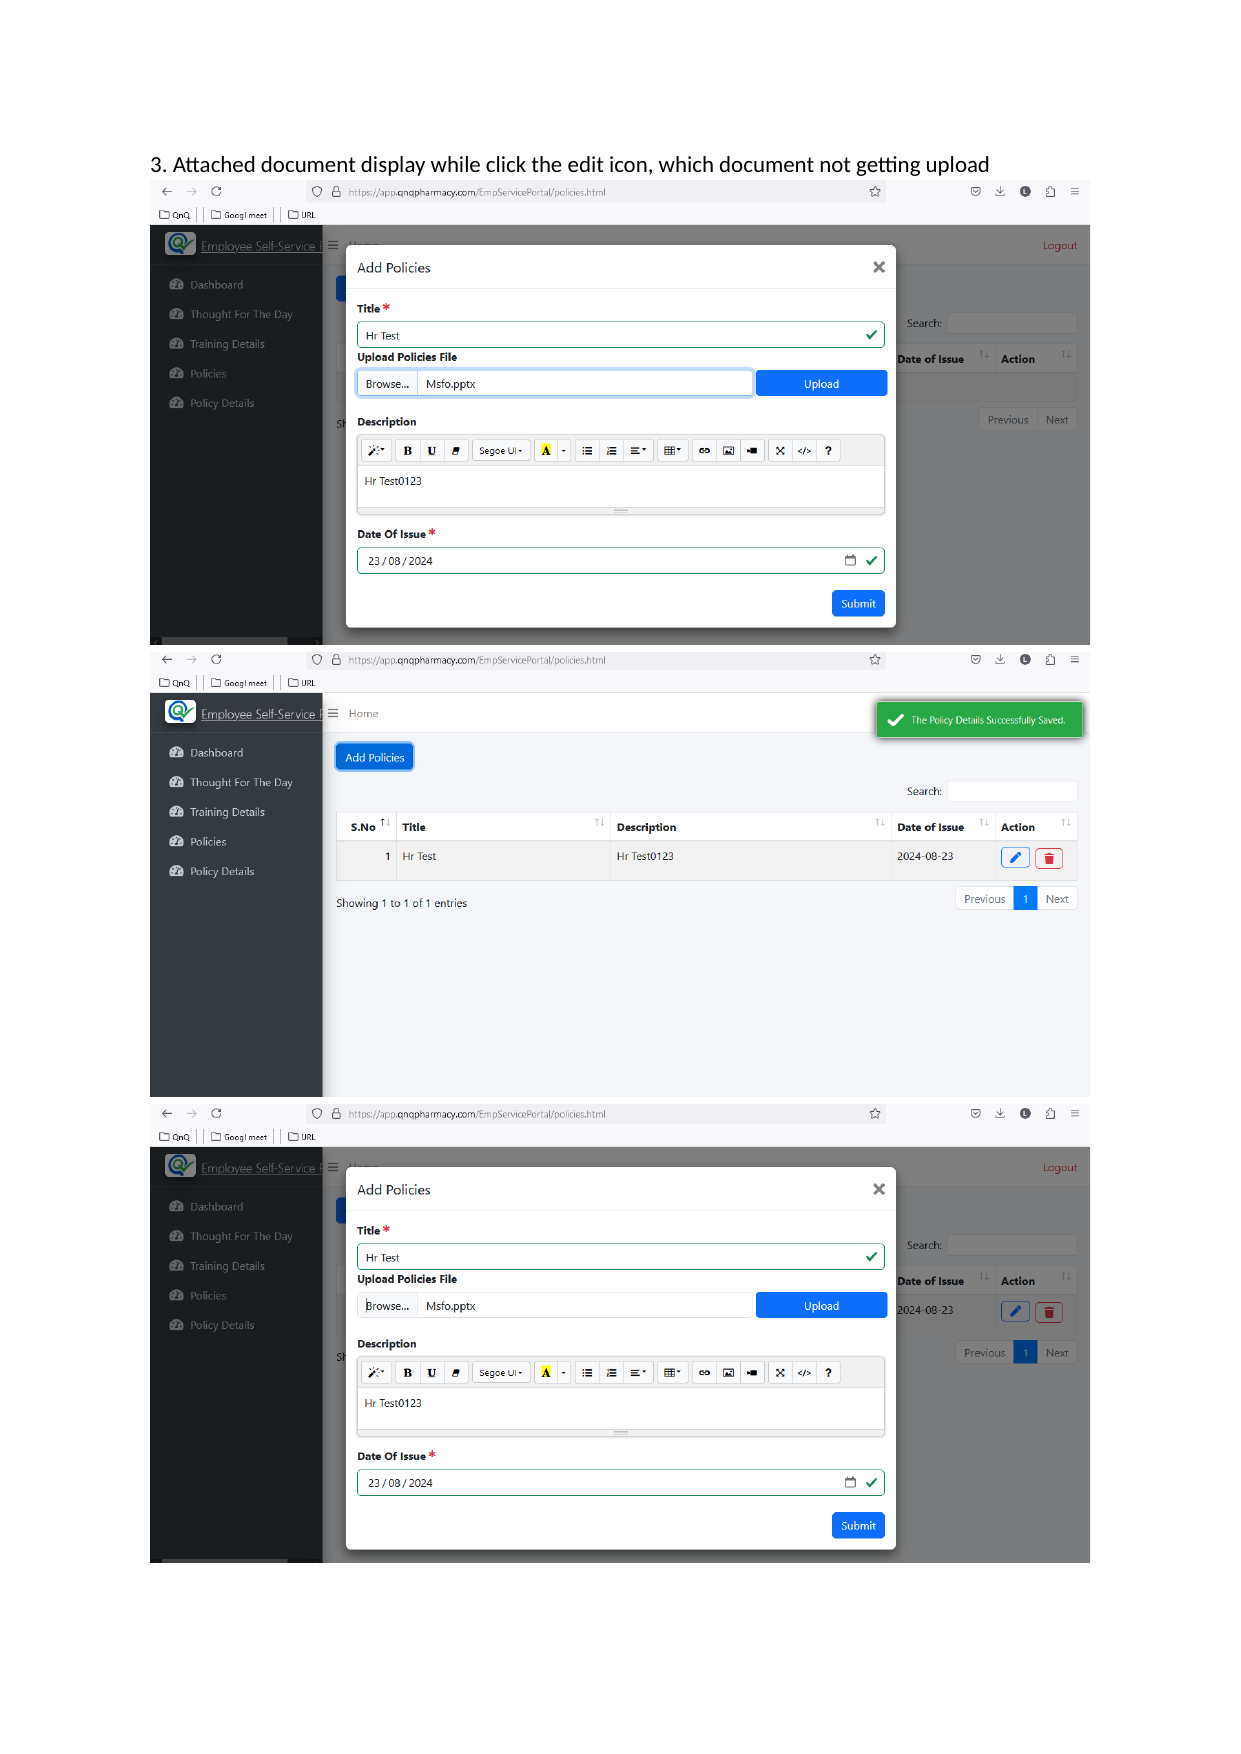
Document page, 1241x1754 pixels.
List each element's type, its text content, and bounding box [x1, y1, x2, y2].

picture [150, 180, 1091, 645]
picture [150, 1104, 1091, 1563]
text 3. Attached document display while click the edit icon, which document not getting upload [150, 150, 1090, 180]
picture [150, 652, 1091, 1097]
